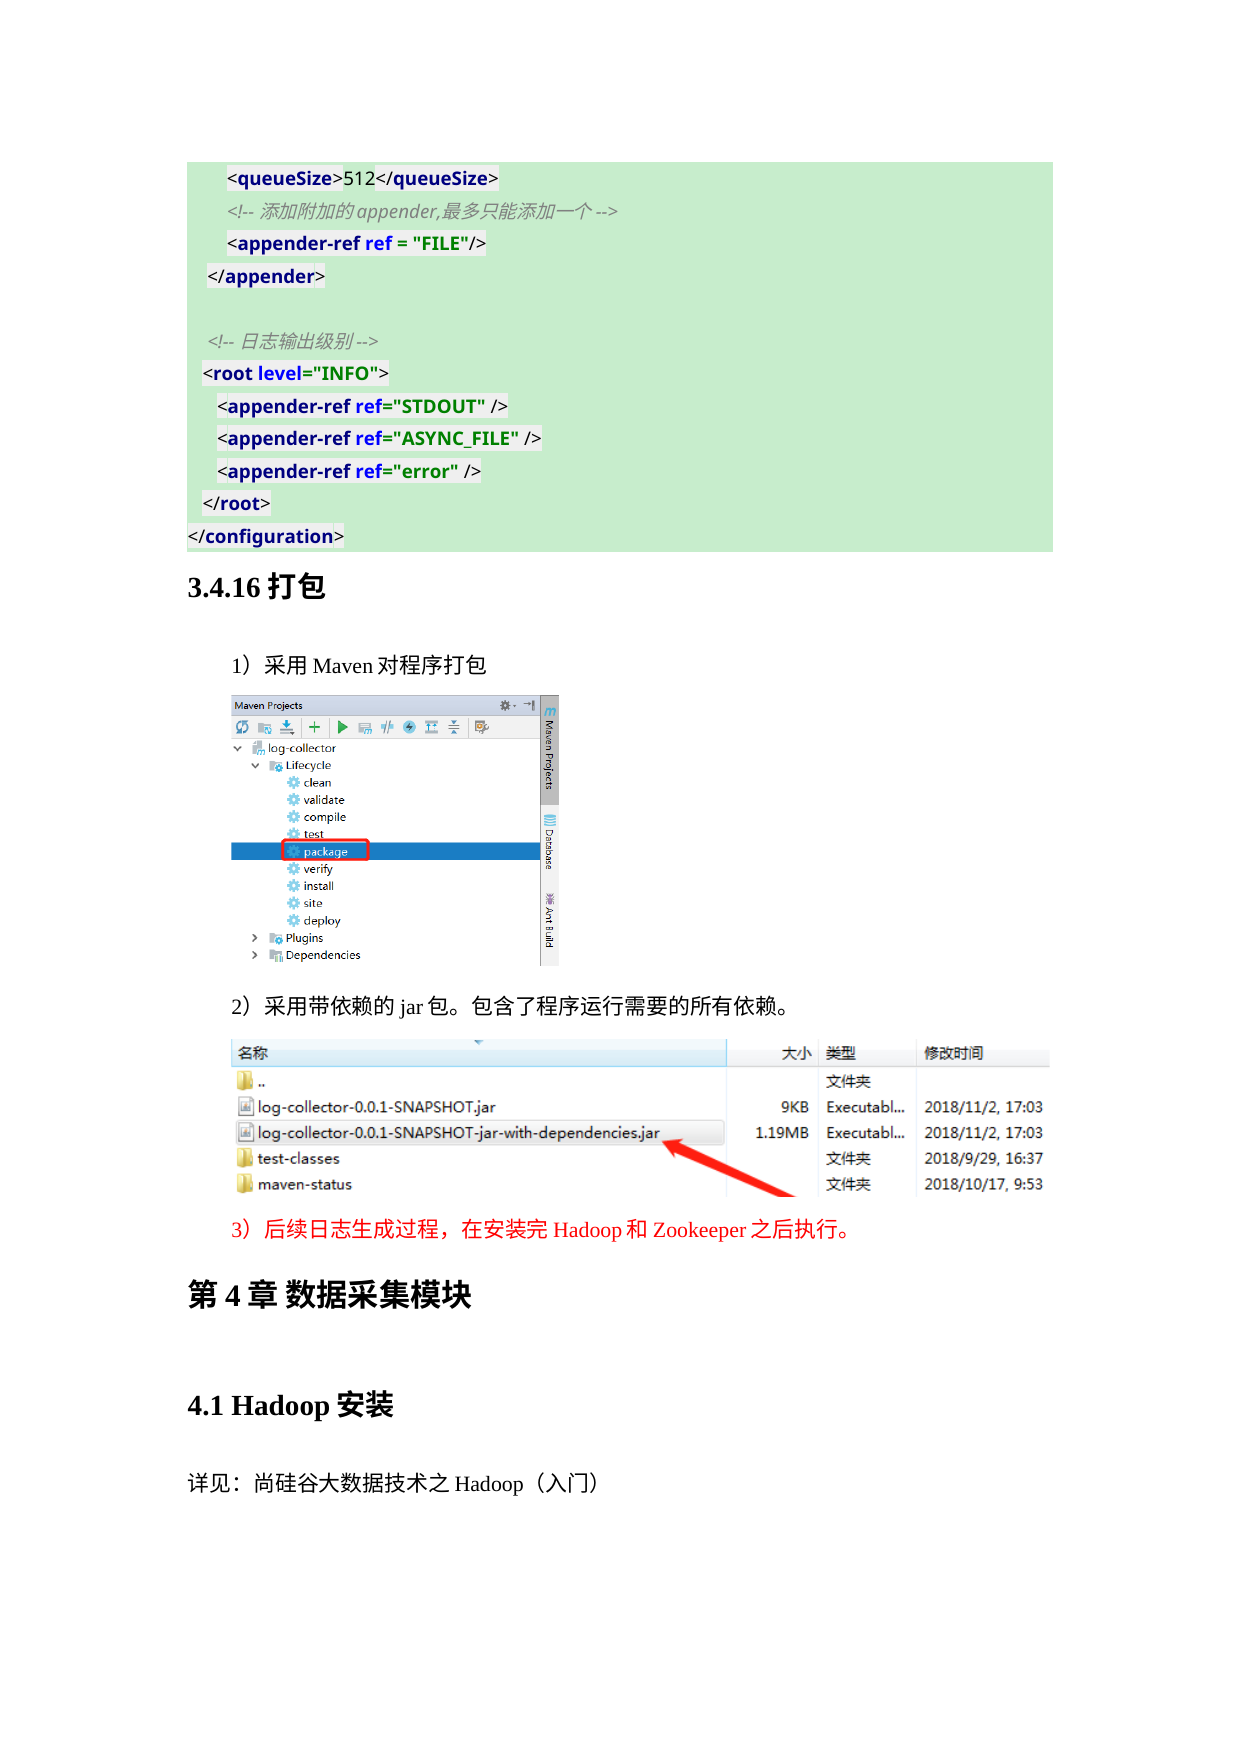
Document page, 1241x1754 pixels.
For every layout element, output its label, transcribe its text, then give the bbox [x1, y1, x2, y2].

subtitle 第4章 数据采集模块 [187, 1260, 1053, 1325]
text 详见：尚硅谷大数据技术之Hadoop（入门） [187, 1466, 1053, 1498]
text 3）后续日志生成过程，在安装完Hadoop和Zookeeper之后执行。 [187, 1212, 1053, 1244]
subtitle 4.1 Hadoop安装 [187, 1370, 1053, 1435]
subtitle 3.4.16 打包 [187, 552, 1053, 617]
text 2）采用带依赖的jar包。包含了程序运行需要的所有依赖。 [187, 988, 1053, 1021]
picture [231, 695, 559, 966]
text 1）采用Maven对程序打包 [187, 647, 1053, 680]
picture [231, 1039, 1050, 1197]
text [187, 162, 1053, 552]
